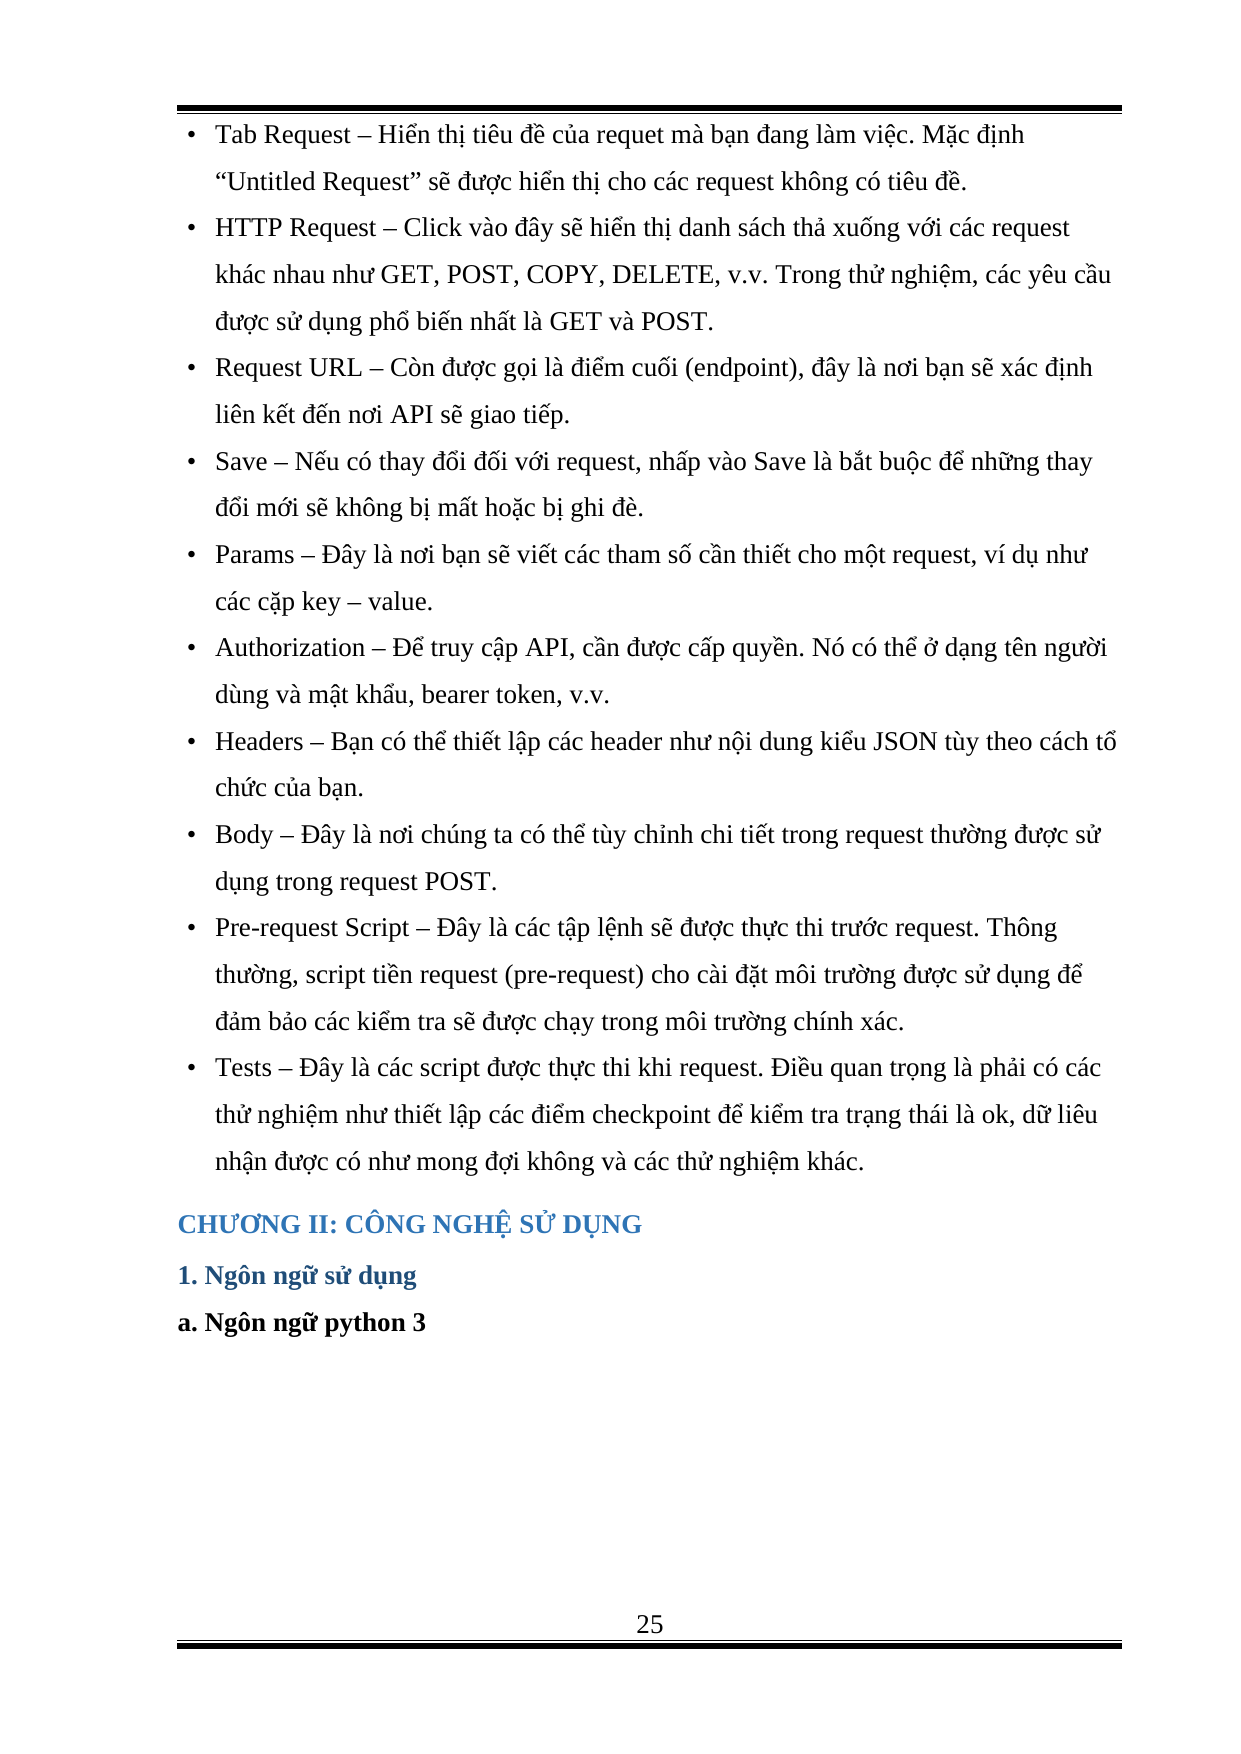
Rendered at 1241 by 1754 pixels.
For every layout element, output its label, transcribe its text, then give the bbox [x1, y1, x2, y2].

list Headers – Bạn có thể thiết lập các header như nội dung kiểu JSON tùy theo cách tổ chức của bạn. [187, 725, 1122, 803]
list Save – Nếu có thay đổi đối với request, nhấp vào Save là bắt buộc để những thay đổi mới sẽ không bị mất hoặc bị ghi đè. [187, 445, 1122, 523]
list Authorization – Để truy cập API, cần được cấp quyền. Nó có thể ở dạng tên người dùng và mật khẩu, bearer token, v.v. [187, 631, 1122, 709]
subtitle 1. Ngôn ngữ sử dụng [177, 1259, 1122, 1290]
list Params – Đây là nơi bạn sẽ viết các tham số cần thiết cho một request, ví dụ như các cặp key – value. [187, 538, 1122, 616]
list Pre-request Script – Đây là các tập lệnh sẽ được thực thi trước request. Thông thường, script tiền request (pre-request) cho cài đặt môi trường được sử dụng để đảm bảo các kiểm tra sẽ được chạy trong môi trường chính xác. [187, 911, 1122, 1036]
list Body – Đây là nơi chúng ta có thể tùy chỉnh chi tiết trong request thường được sử dụng trong request POST. [187, 818, 1122, 896]
text a. Ngôn ngữ python 3 [177, 1306, 1122, 1337]
subtitle CHƯƠNG II: CÔNG NGHỆ SỬ DỤNG [177, 1208, 1092, 1239]
list Request URL – Còn được gọi là điểm cuối (endpoint), đây là nơi bạn sẽ xác định liên kết đến nơi API sẽ giao tiếp. [187, 351, 1122, 429]
list Tab Request – Hiển thị tiêu đề của requet mà bạn đang làm việc. Mặc định “Untitled Request” sẽ được hiển thị cho các request không có tiêu đề. [187, 118, 1122, 196]
list Tests – Đây là các script được thực thi khi request. Điều quan trọng là phải có các thử nghiệm như thiết lập các điểm checkpoint để kiểm tra trạng thái là ok, dữ liêu nhận được có như mong đợi không và các thử nghiệm khác. [187, 1051, 1122, 1176]
list HTTP Request – Click vào đây sẽ hiển thị danh sách thả xuống với các request khác nhau như GET, POST, COPY, DELETE, v.v. Trong thử nghiệm, các yêu cầu được sử dụng phổ biến nhất là GET và POST. [187, 211, 1122, 336]
